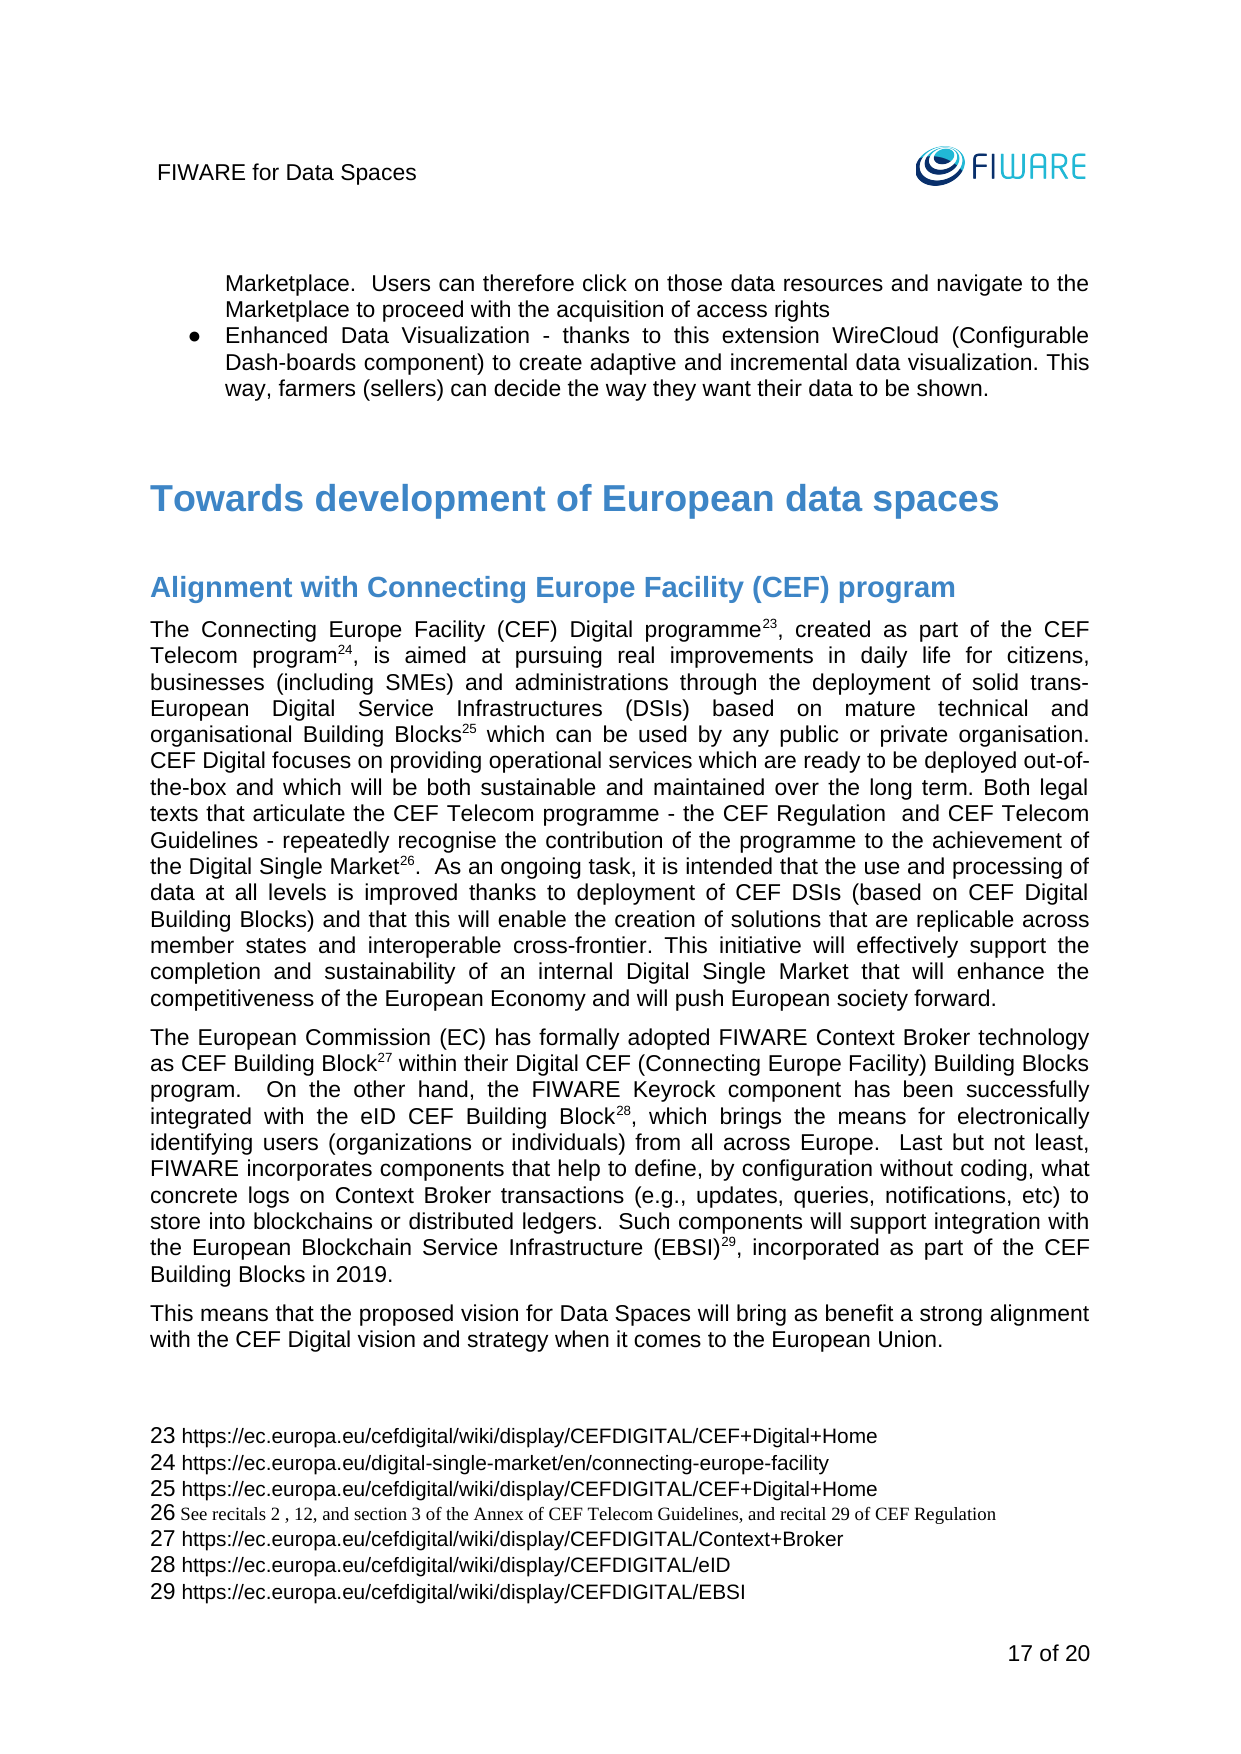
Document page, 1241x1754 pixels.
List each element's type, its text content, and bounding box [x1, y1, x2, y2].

list Enhanced Data Visualization - thanks to this extension WireCloud (Configurable Dash-boards component) to create adaptive and incremental data visualization. This way, farmers (sellers) can decide the way they want their data to be shown. [187, 322, 1090, 402]
text The European Commission (EC) has formally adopted FIWARE Context Broker technology as CEF Building Block within their Digital CEF (Connecting Europe Facility) Building Blocks program. On the other hand, the FIWARE Keyrock component has been successfully integrated with the eID CEF Building Block, which brings the means for electronically identifying users (organizations or individuals) from all across Europe. Last but not least, FIWARE incorporates components that help to define, by configuration without coding, what concrete logs on Context Broker transactions (e.g., updates, queries, notifications, etc) to store into blockchains or distributed ledgers. Such components will support integration with the European Blockchain Service Infrastructure (EBSI), incorporated as part of the CEF Building Blocks in 2019. [150, 1023, 1090, 1287]
subtitle Alignment with Connecting Europe Facility (CEF) program [150, 570, 1090, 603]
picture [916, 146, 1086, 186]
text The Connecting Europe Facility (CEF) Digital programme, created as part of the CEF Telecom program, is aimed at pursuing real improvements in daily life for citizens, businesses (including SMEs) and administrations through the deployment of solid trans-European Digital Service Infrastructures (DSIs) based on mature technical and organisational Building Blocks which can be used by any public or private organisation. CEF Digital focuses on providing operational services which are ready to be deployed out-of-the-box and which will be both sustainable and maintained over the long term. Both legal texts that articulate the CEF Telecom programme - the CEF Regulation and CEF Telecom Guidelines - repeatedly recognise the contribution of the programme to the achievement of the Digital Single Market. As an ongoing task, it is intended that the use and processing of data at all levels is improved thanks to deployment of CEF DSIs (based on CEF Digital Building Blocks) and that this will enable the creation of solutions that are replicable across member states and interoperable cross-frontier. This initiative will effectively support the completion and sustainability of an internal Digital Single Market that will enhance the competitiveness of the European Economy and will push European society forward. [150, 616, 1090, 1011]
text This means that the proposed vision for Data Spaces will bring as benefit a strong alignment with the CEF Digital vision and strategy when it comes to the European Union. [150, 1299, 1090, 1352]
subtitle Towards development of European data spaces [150, 477, 1090, 520]
